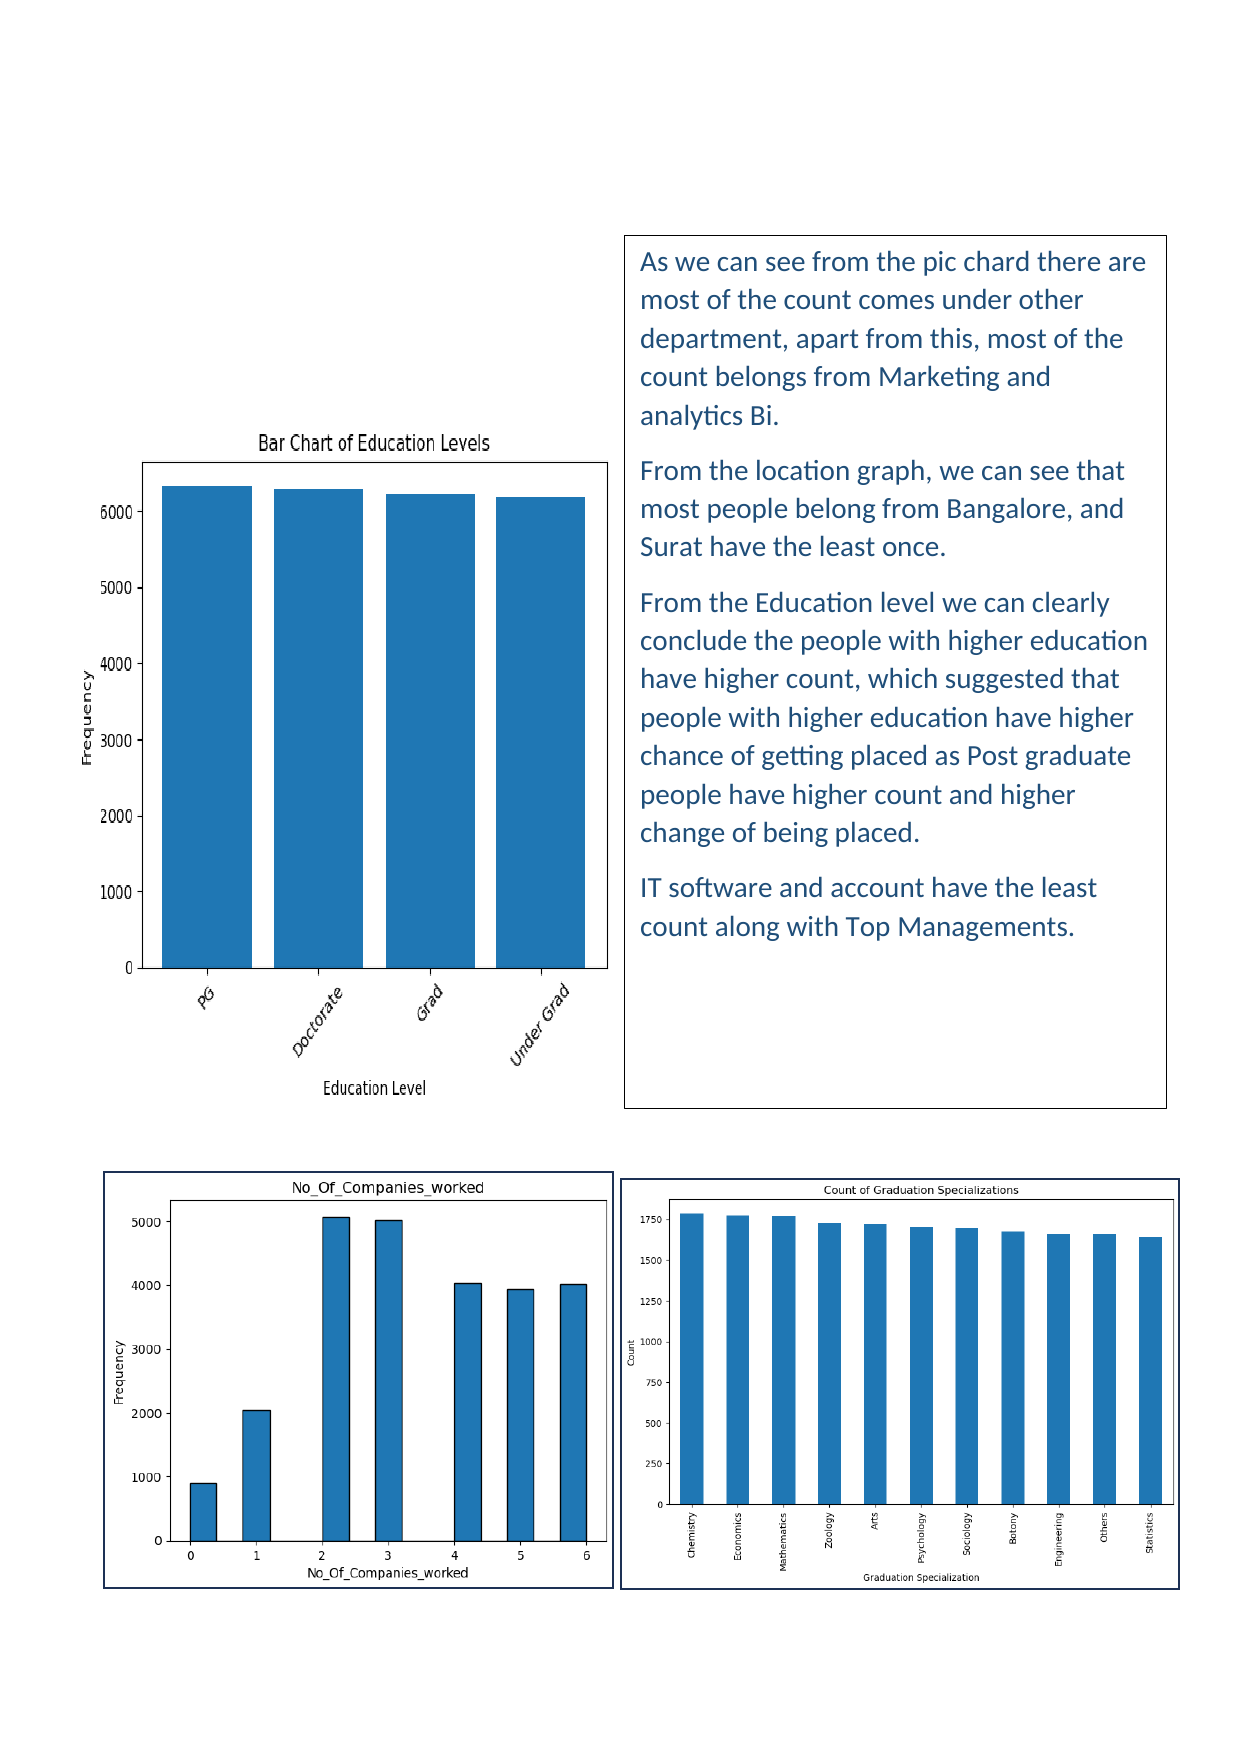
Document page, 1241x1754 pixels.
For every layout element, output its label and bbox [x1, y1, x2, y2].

picture [105, 1173, 612, 1587]
picture [622, 1180, 1178, 1588]
picture [71, 421, 615, 1113]
